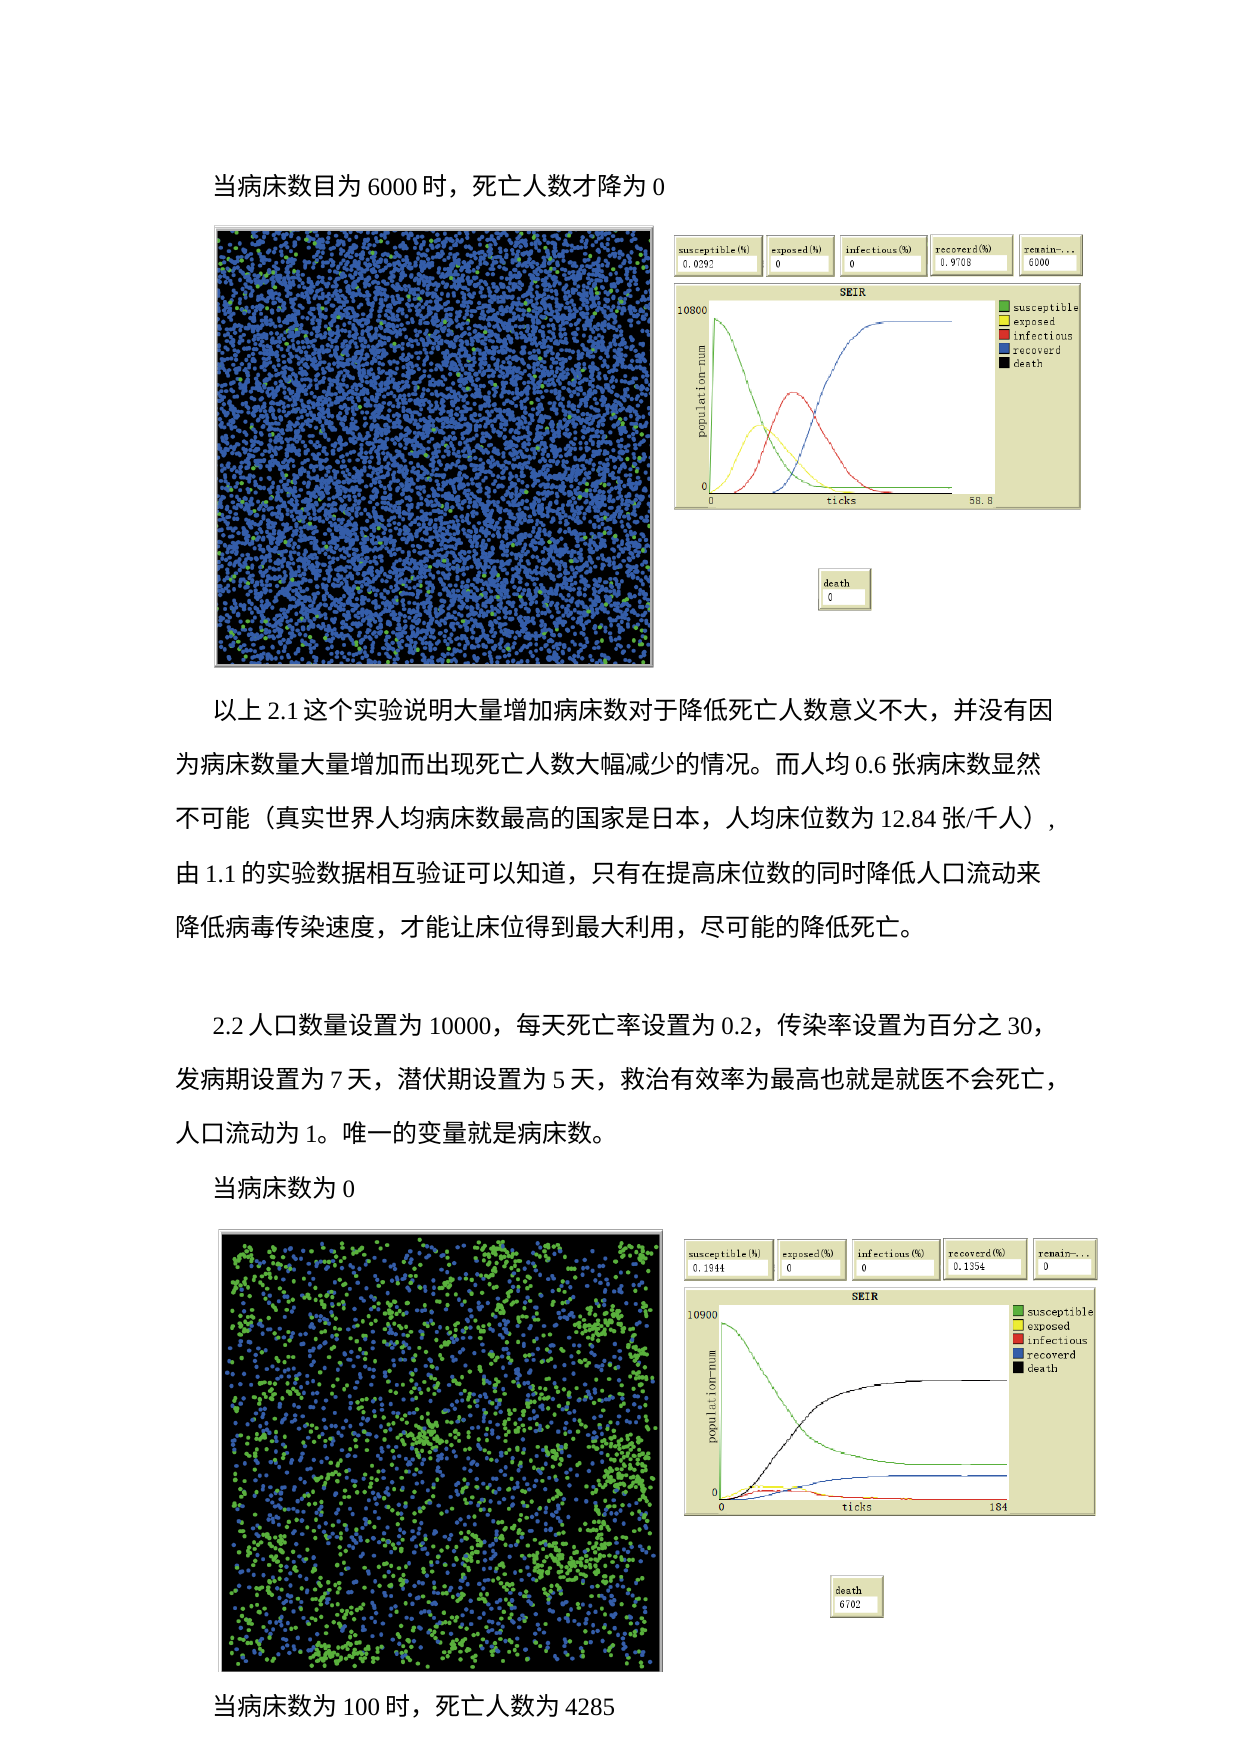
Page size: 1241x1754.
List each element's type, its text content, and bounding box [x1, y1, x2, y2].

picture [212, 1222, 1104, 1672]
text 2.2人口数量设置为10000，每天死亡率设置为0.2，传染率设置为百分之30，发病期设置为7天，潜伏期设置为5天，救治有效率为最高也就是就医不会死亡，人口流动为1。唯一的变量就是病床数。 [175, 1005, 1065, 1150]
text 以上2.1这个实验说明大量增加病床数对于降低死亡人数意义不大，并没有因为病床数量大量增加而出现死亡人数大幅减少的情况。而人均0.6张病床数显然不可能（真实世界人均病床数最高的国家是日本，人均床位数为12.84张/千人）,由1.1的实验数据相互验证可以知道，只有在提高床位数的同时降低人口流动来降低病毒传染速度，才能让床位得到最大利用，尽可能的降低死亡。 [175, 690, 1065, 944]
picture [212, 221, 1104, 676]
text 当病床数为0 [175, 1168, 1065, 1204]
text 当病床数为100时，死亡人数为4285 [175, 1686, 1065, 1723]
text 当病床数目为6000时，死亡人数才降为0 [175, 167, 1065, 203]
